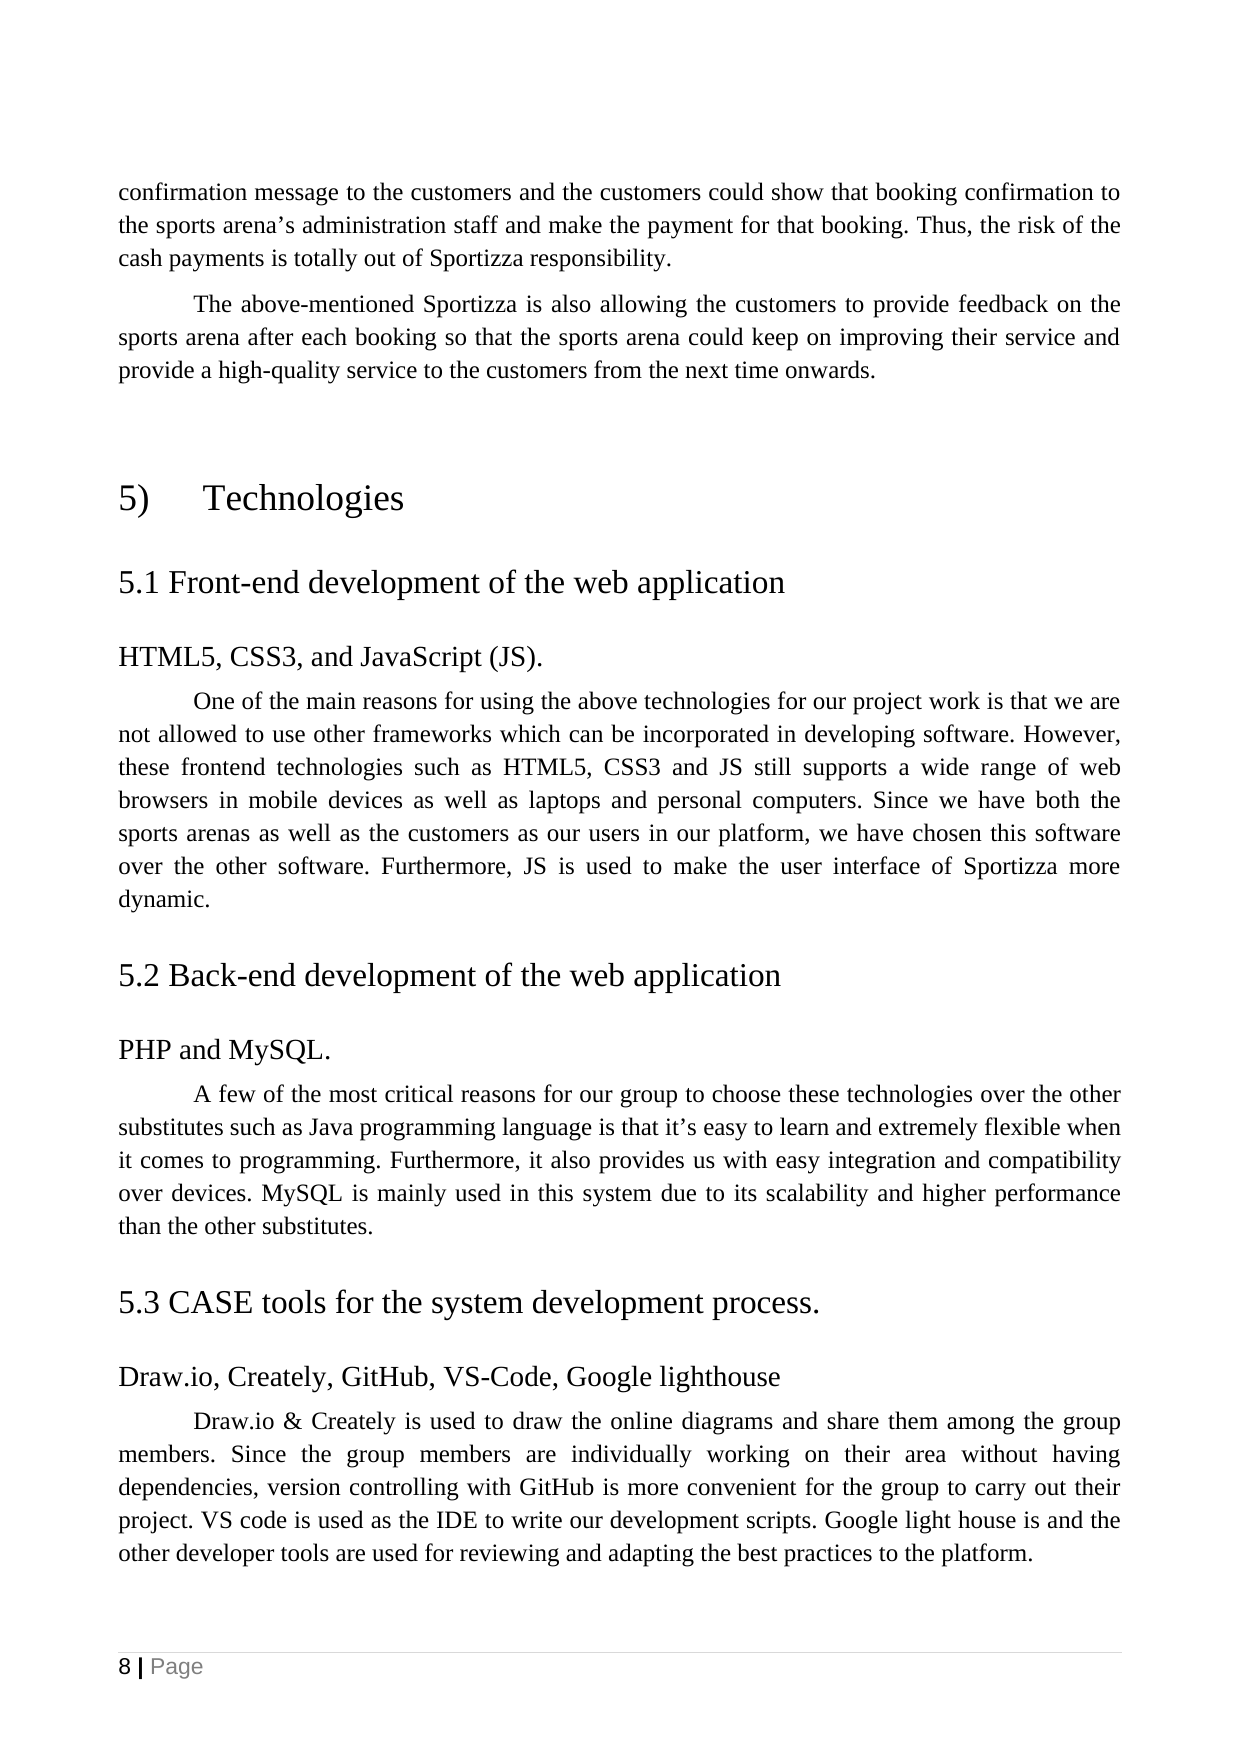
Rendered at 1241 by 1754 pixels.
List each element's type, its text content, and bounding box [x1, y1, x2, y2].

text A few of the most critical reasons for our group to choose these technologies over the other substitutes such as Java programming language is that it’s easy to learn and extremely flexible when it comes to programming. Furthermore, it also provides us with easy integration and compatibility over devices. MySQL is mainly used in this system due to its scalability and higher performance than the other substitutes. [118, 1079, 1122, 1240]
subtitle PHP and MySQL. [118, 1032, 1122, 1066]
text Draw.io & Creately is used to draw the online diagrams and share them among the group members. Since the group members are individually working on their area without having dependencies, version controlling with GitHub is more convenient for the group to carry out their project. VS code is used as the IDE to write our development scripts. Google light house is and the other developer tools are used for reviewing and adapting the best practices to the platform. [118, 1406, 1122, 1567]
text The above-mentioned Sportizza is also allowing the customers to provide feedback on the sports arena after each booking so that the sports arena could keep on improving their service and provide a high-quality service to the customers from the next time onwards. [118, 289, 1122, 383]
subtitle 5.3 CASE tools for the system development process. [118, 1282, 1122, 1320]
subtitle 5.1 Front-end development of the web application [118, 562, 1122, 600]
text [118, 177, 1122, 272]
subtitle Technologies [118, 475, 1122, 518]
text One of the main reasons for using the above technologies for our project work is that we are not allowed to use other frameworks which can be incorporated in developing software. However, these frontend technologies such as HTML5, CSS3 and JS still supports a wide range of web browsers in mobile devices as well as laptops and personal computers. Since we have both the sports arenas as well as the customers as our users in our platform, we have chosen this software over the other software. Furthermore, JS is used to make the user interface of Sportizza more dynamic. [118, 686, 1122, 913]
subtitle Draw.io, Creately, GitHub, VS-Code, Google lighthouse [118, 1359, 1122, 1393]
subtitle HTML5, CSS3, and JavaScript (JS). [118, 639, 1122, 673]
subtitle 5.2 Back-end development of the web application [118, 955, 1122, 993]
